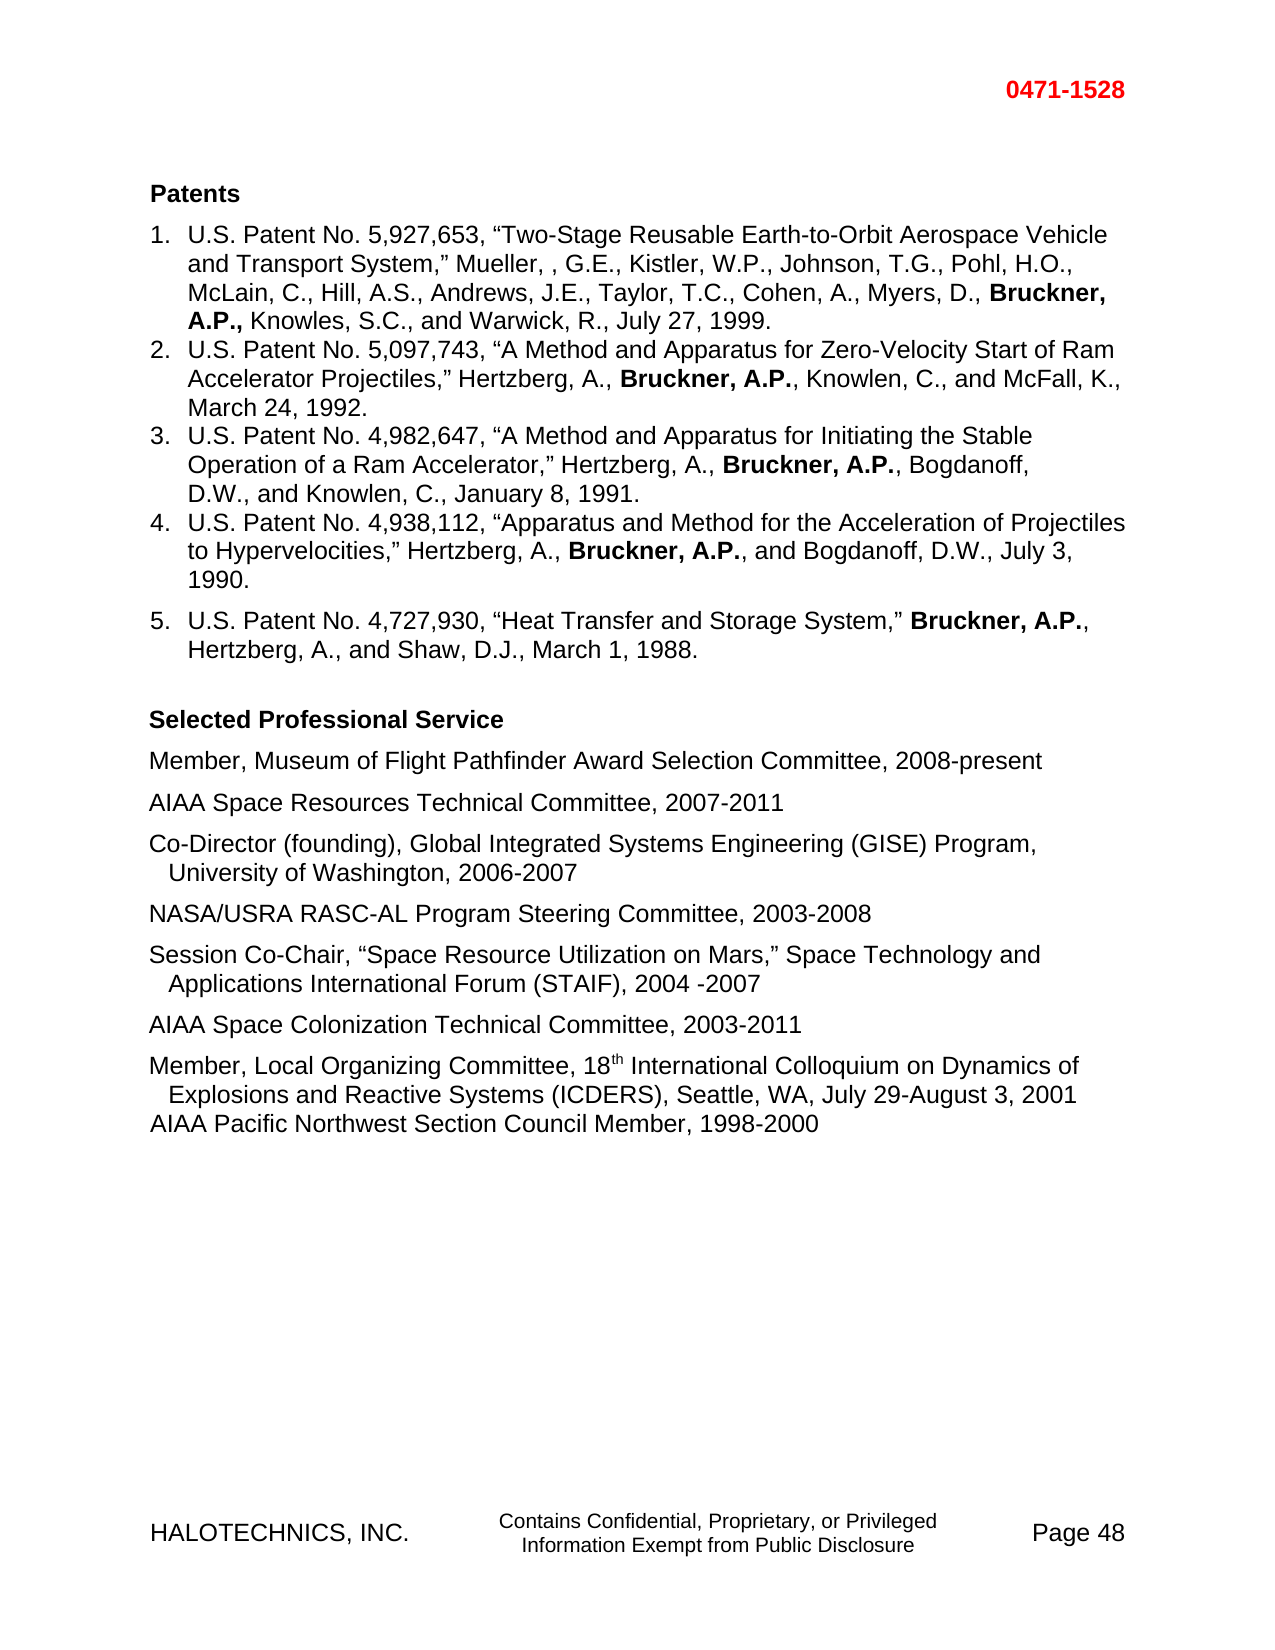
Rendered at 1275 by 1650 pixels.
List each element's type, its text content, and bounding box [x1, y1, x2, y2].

text NASA/USRA RASC-AL Program Steering Committee, 2003-2008 [148, 899, 1137, 927]
list U.S. Patent No. 4,938,112, “Apparatus and Method for the Acceleration of Projectiles to Hypervelocities,” Hertzberg, A., Bruckner, A.P., and Bogdanoff, D.W., July 3, 1990. [150, 507, 1129, 594]
text Patents [150, 179, 1125, 207]
text Member, Local Organizing Committee, 18th International Colloquium on Dynamics of Explosions and Reactive Systems (ICDERS), Seattle, WA, July 29-August 3, 2001 [148, 1051, 1125, 1109]
text AIAA Space Colonization Technical Committee, 2003-2011 [148, 1010, 1137, 1039]
list U.S. Patent No. 4,727,930, “Heat Transfer and Storage System,” Bruckner, A.P., Hertzberg, A., and Shaw, D.J., March 1, 1988. [150, 606, 1125, 664]
list U.S. Patent No. 5,927,653, “Two-Stage Reusable Earth-to-Orbit Aerospace Vehicle and Transport System,” Mueller, , G.E., Kistler, W.P., Johnson, T.G., Pohl, H.O., McLain, C., Hill, A.S., Andrews, J.E., Taylor, T.C., Cohen, A., Myers, D., Bruckner, A.P., Knowles, S.C., and Warwick, R., July 27, 1999. [150, 220, 1129, 335]
text AIAA Pacific Northwest Section Council Member, 1998-2000 [150, 1109, 1125, 1137]
text AIAA Space Resources Technical Committee, 2007-2011 [148, 787, 1137, 816]
text Member, Museum of Flight Pathfinder Award Selection Committee, 2008-present [148, 746, 1137, 775]
list U.S. Patent No. 5,097,743, “A Method and Apparatus for Zero-Velocity Start of Ram Accelerator Projectiles,” Hertzberg, A., Bruckner, A.P., Knowlen, C., and McFall, K., March 24, 1992. [150, 335, 1129, 421]
text Co-Director (founding), Global Integrated Systems Engineering (GISE) Program, University of Washington, 2006-2007 [148, 829, 1137, 886]
list U.S. Patent No. 4,982,647, “A Method and Apparatus for Initiating the Stable Operation of a Ram Accelerator,” Hertzberg, A., Bruckner, A.P., Bogdanoff, D.W., and Knowlen, C., January 8, 1991. [150, 421, 1129, 507]
text Selected Professional Service [148, 705, 1137, 734]
text Session Co-Chair, “Space Resource Utilization on Mars,” Space Technology and Applications International Forum (STAIF), 2004 -2007 [148, 940, 1137, 997]
